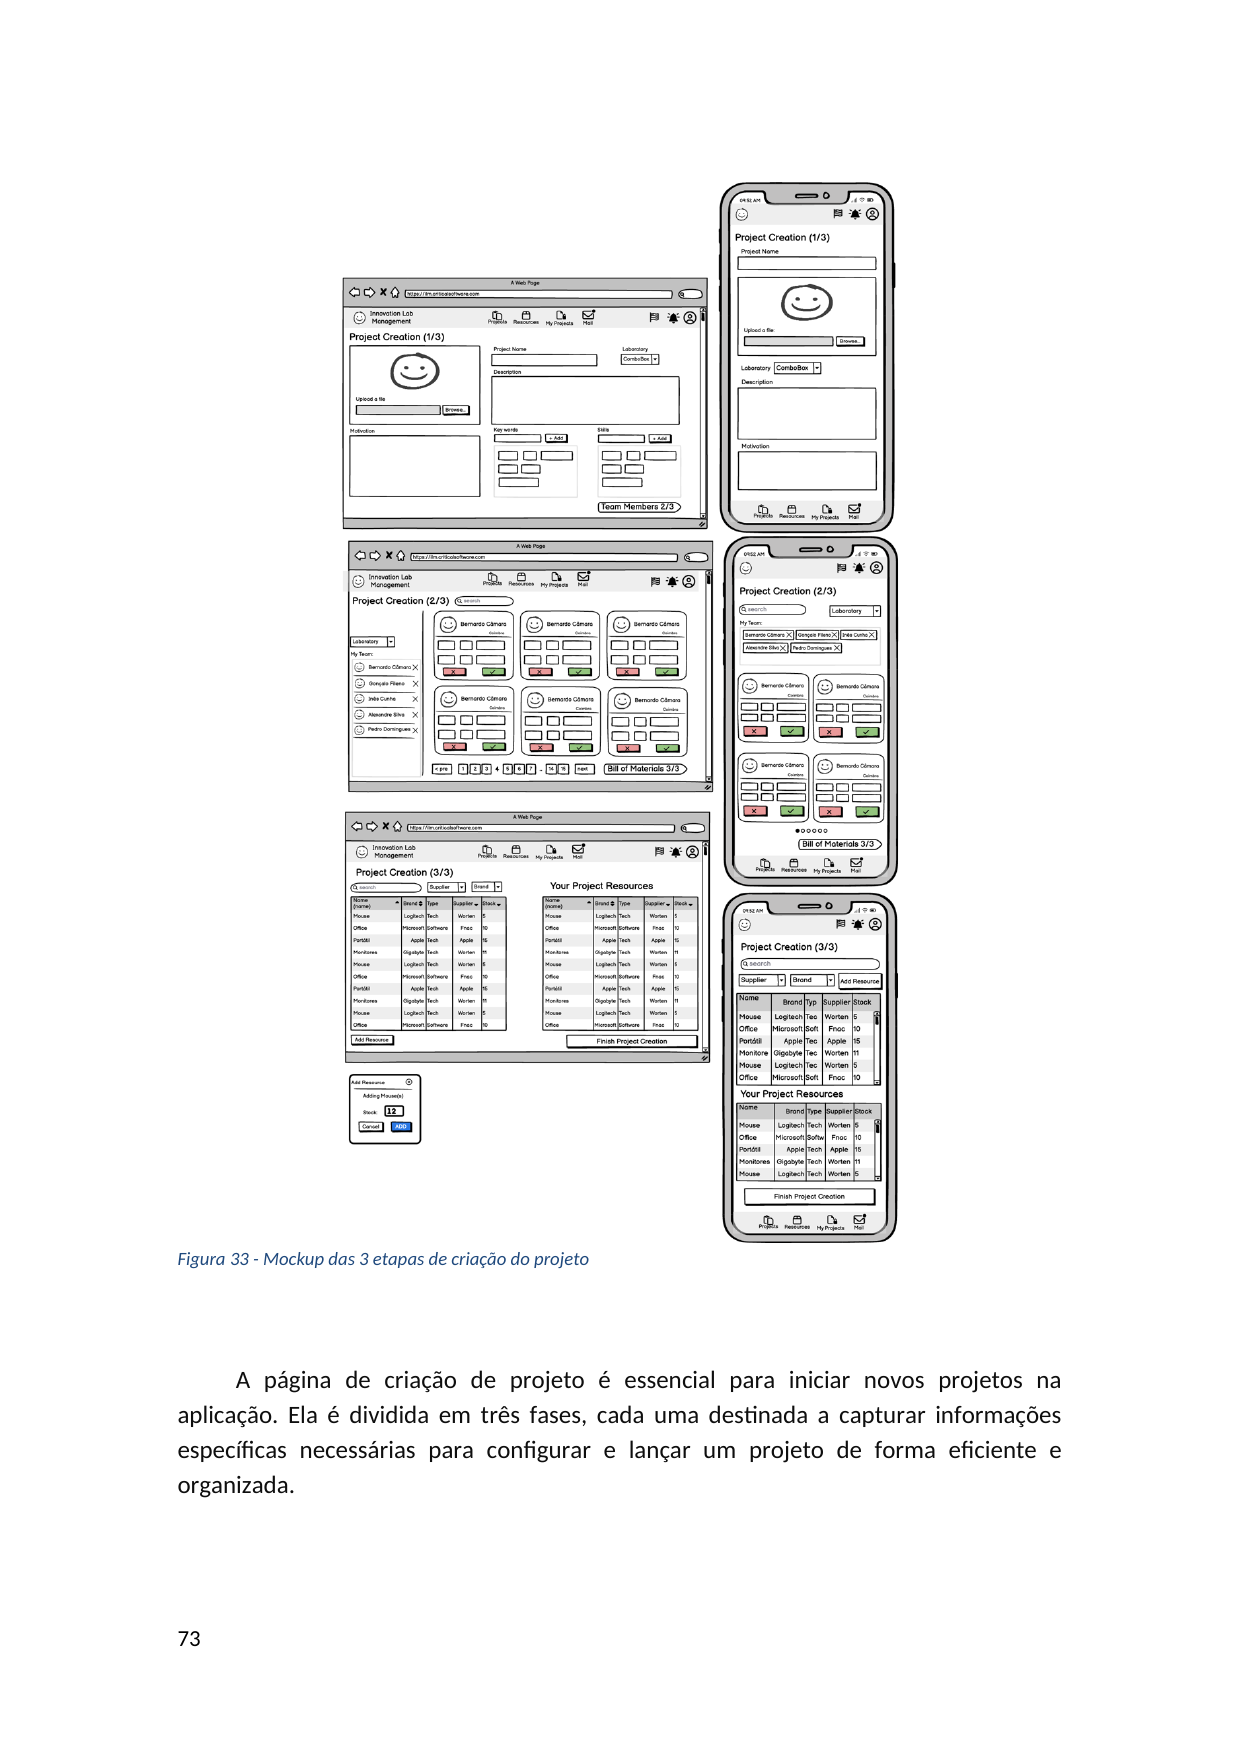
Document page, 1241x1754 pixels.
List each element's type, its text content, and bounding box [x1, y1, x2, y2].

text Figura 33 - Mockup das 3 etapas de criação do projeto [177, 1247, 1063, 1270]
picture [342, 182, 899, 1243]
text A página de criação de projeto é essencial para iniciar novos projetos na aplicação. Ela é dividida em três fases, cada uma destinada a capturar informações específicas necessárias para configurar e lançar um projeto de forma eficiente e organizada. [177, 1364, 1063, 1499]
